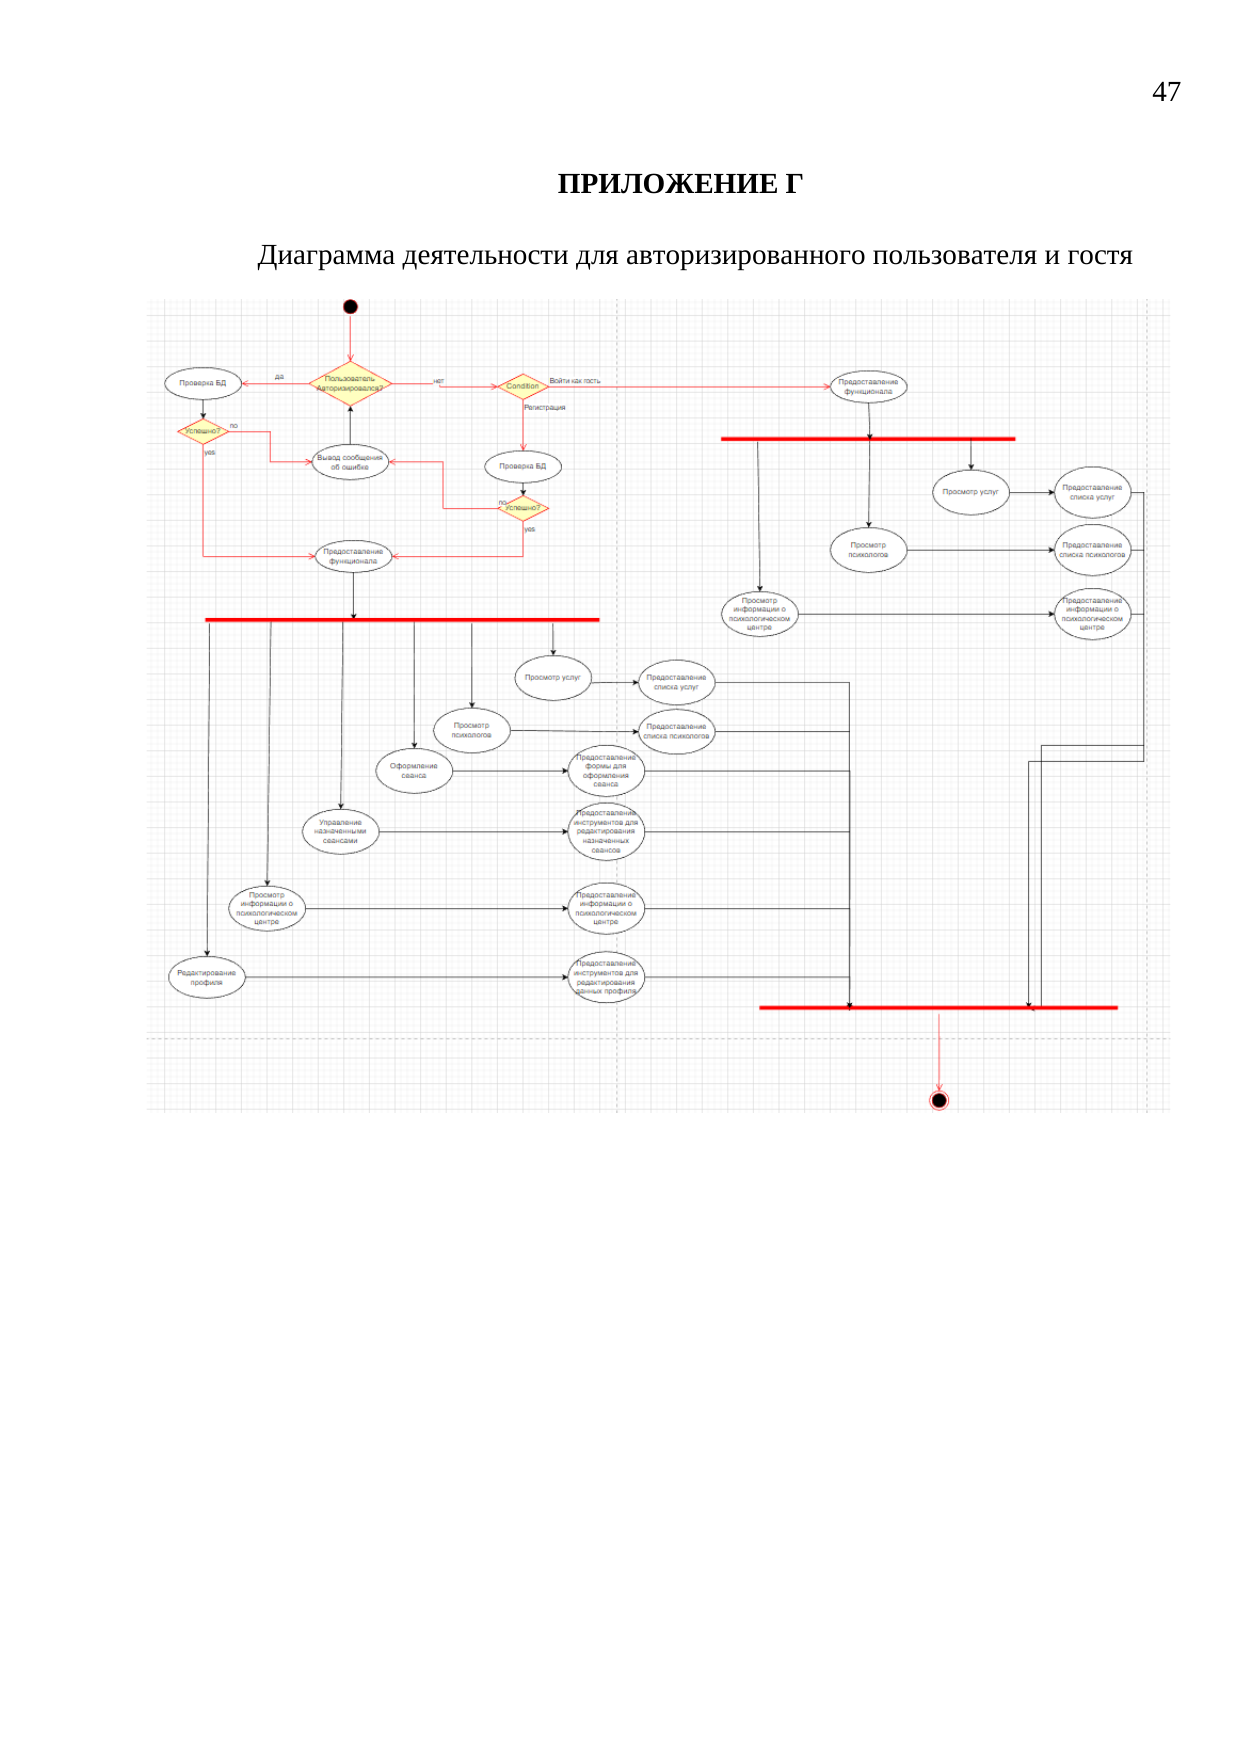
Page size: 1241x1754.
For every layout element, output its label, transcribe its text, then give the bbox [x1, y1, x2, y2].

text Диаграмма деятельности для авторизированного пользователя и гостя [136, 237, 1181, 271]
subtitle ПРИЛОЖЕНИЕ Г [181, 166, 1181, 199]
picture [146, 299, 1171, 1113]
